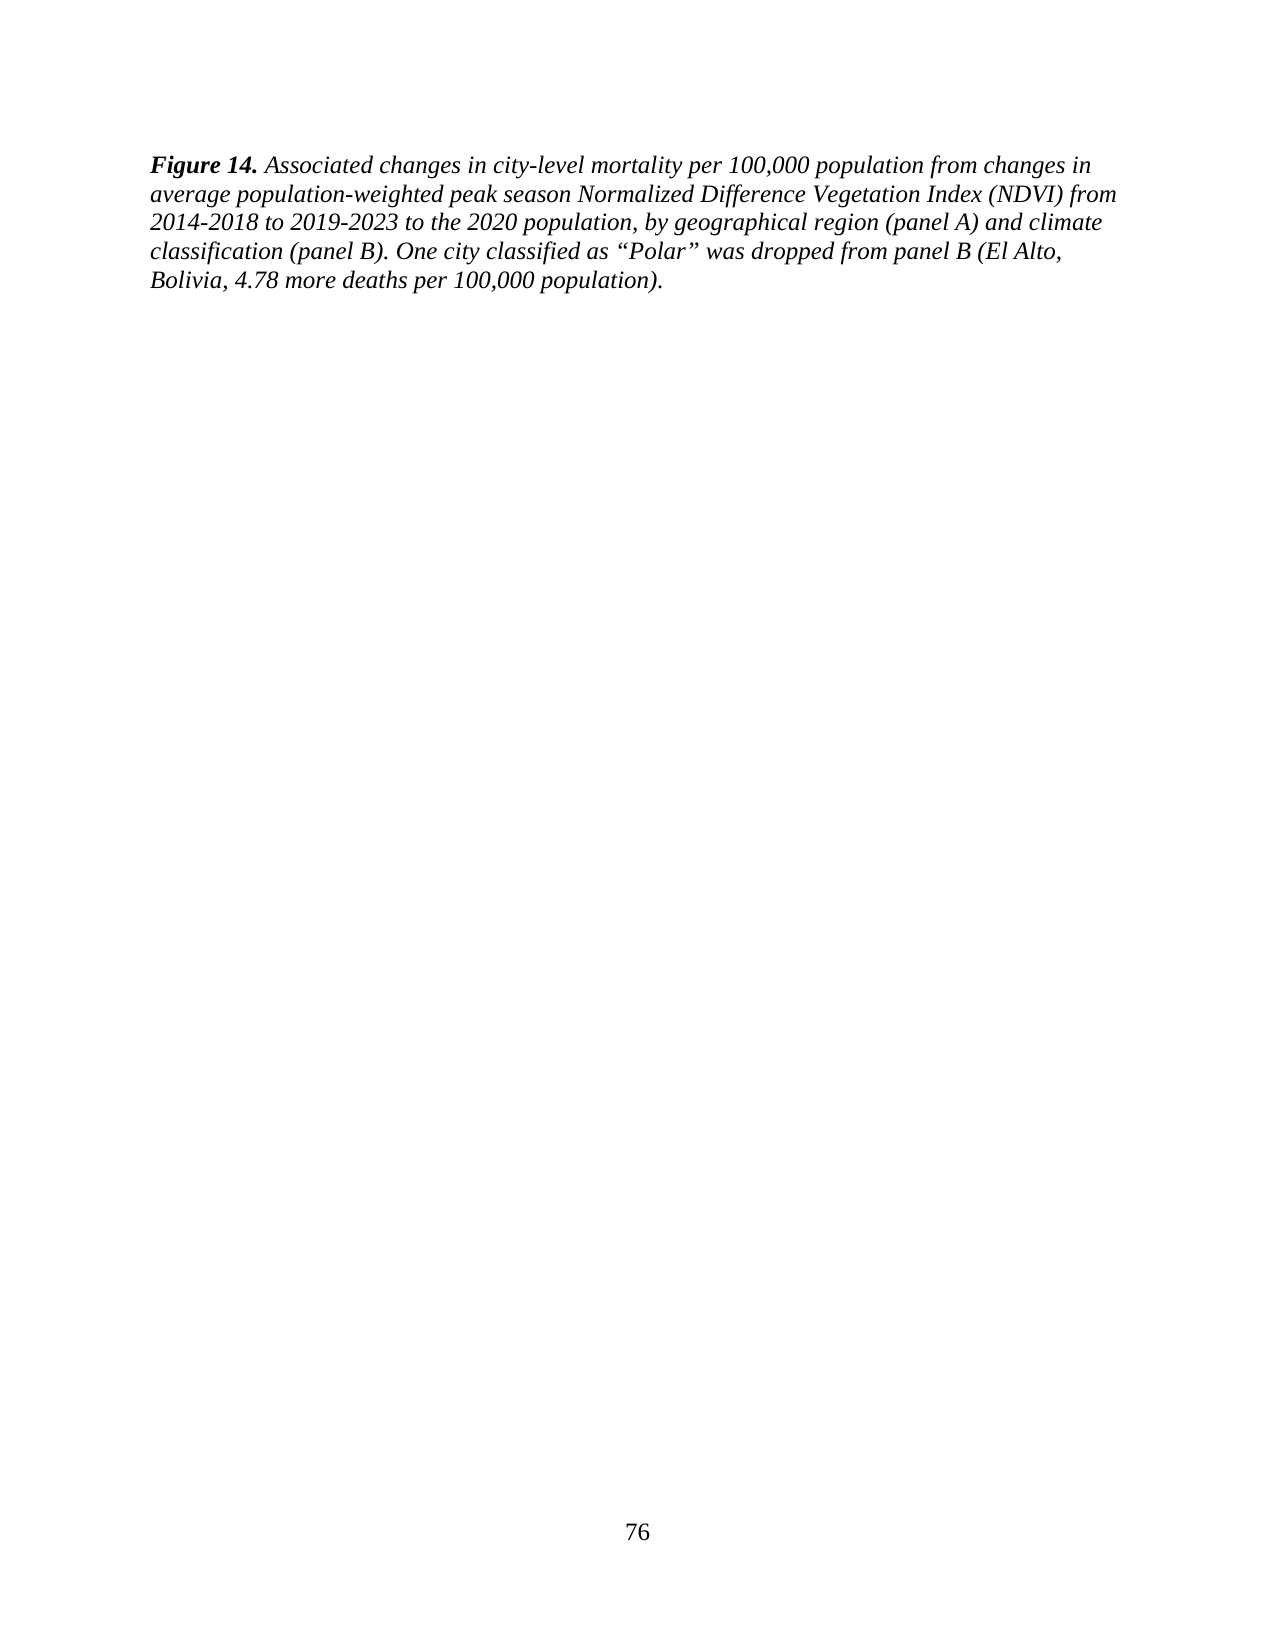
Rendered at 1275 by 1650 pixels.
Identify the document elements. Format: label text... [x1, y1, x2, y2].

text Figure 14. Associated changes in city-level mortality per 100,000 population from changes in average population-weighted peak season Normalized Difference Vegetation Index (NDVI) from 2014-2018 to 2019-2023 to the 2020 population, by geographical region (panel A) and climate classification (panel B). One city classified as “Polar” was dropped from panel B (El Alto, Bolivia, 4.78 more deaths per 100,000 population). [150, 150, 1125, 294]
